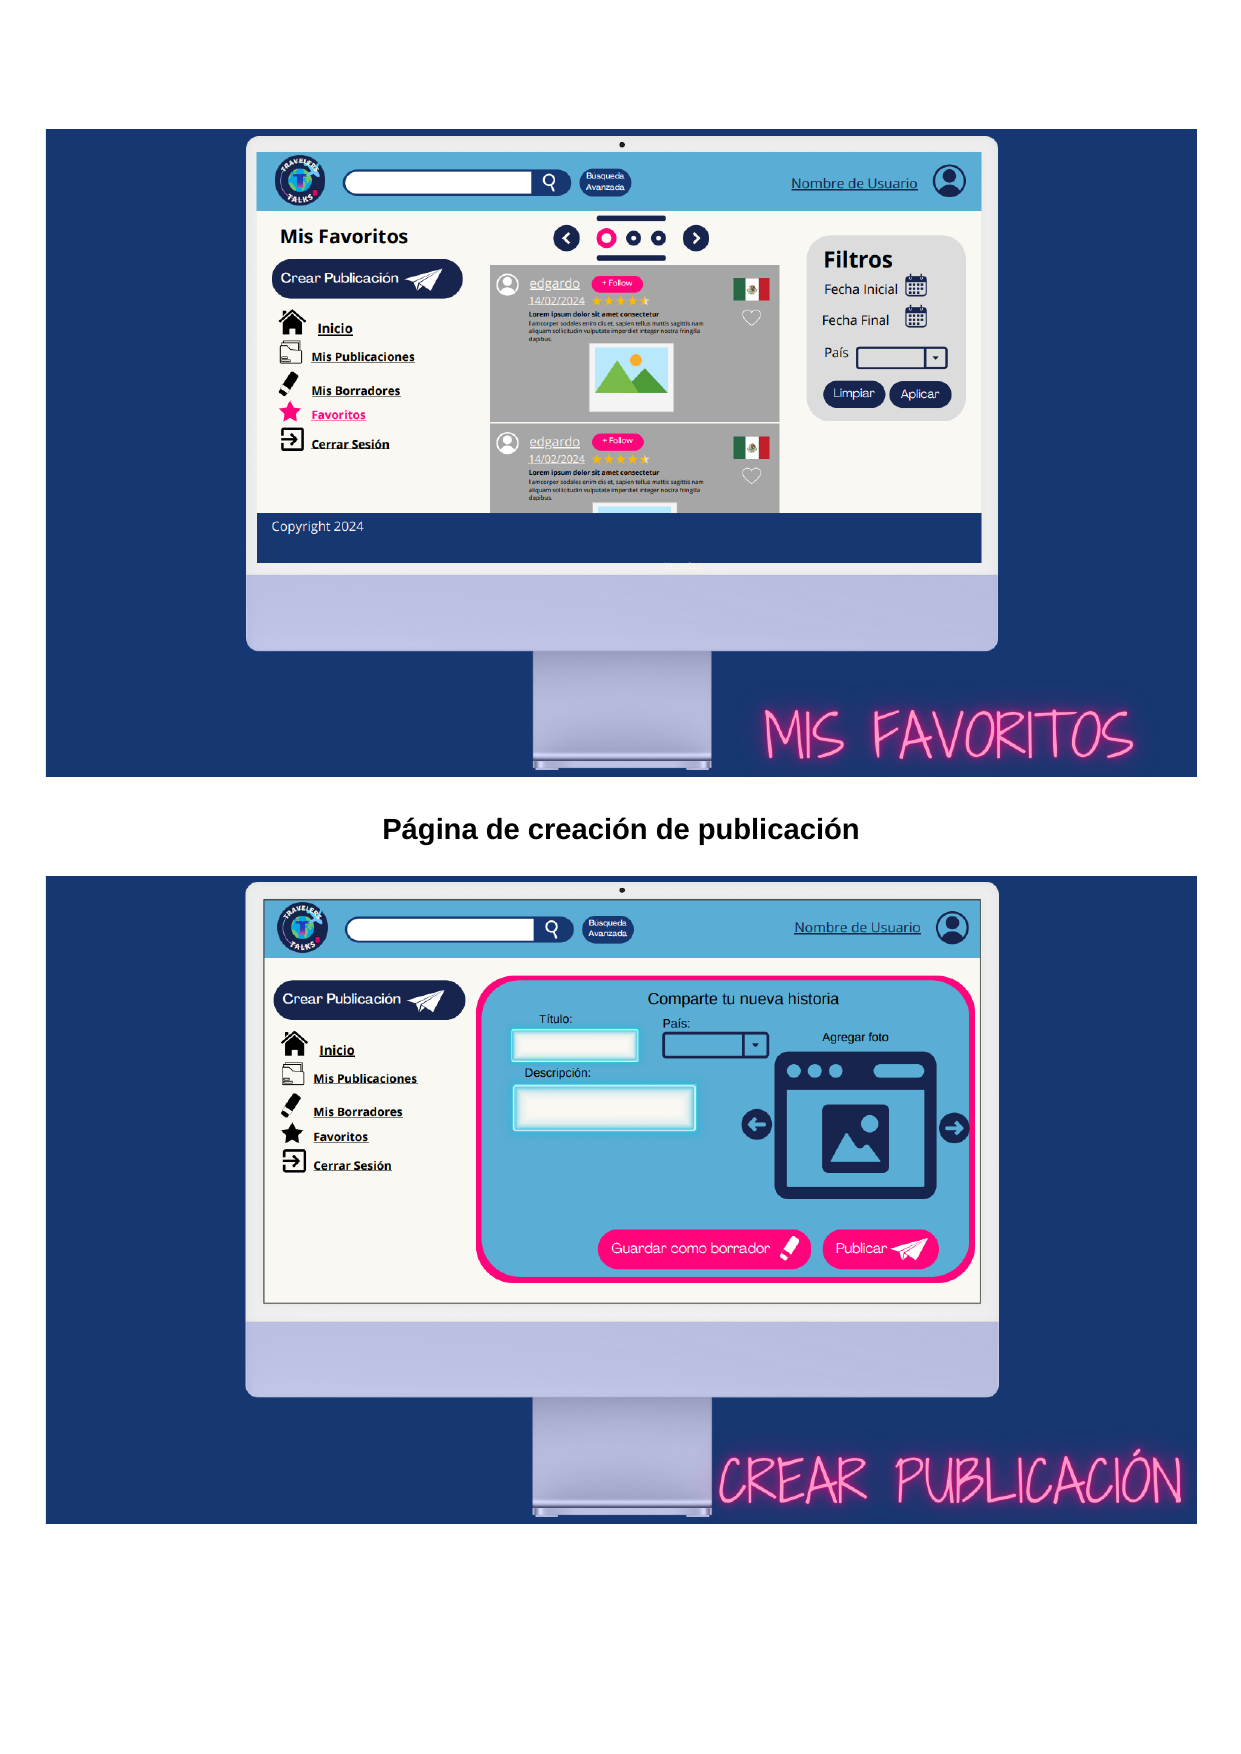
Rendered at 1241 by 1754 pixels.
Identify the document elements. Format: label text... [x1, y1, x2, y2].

picture [45, 129, 1197, 777]
subtitle Página de creación de publicación [46, 812, 1196, 846]
picture [45, 876, 1197, 1524]
